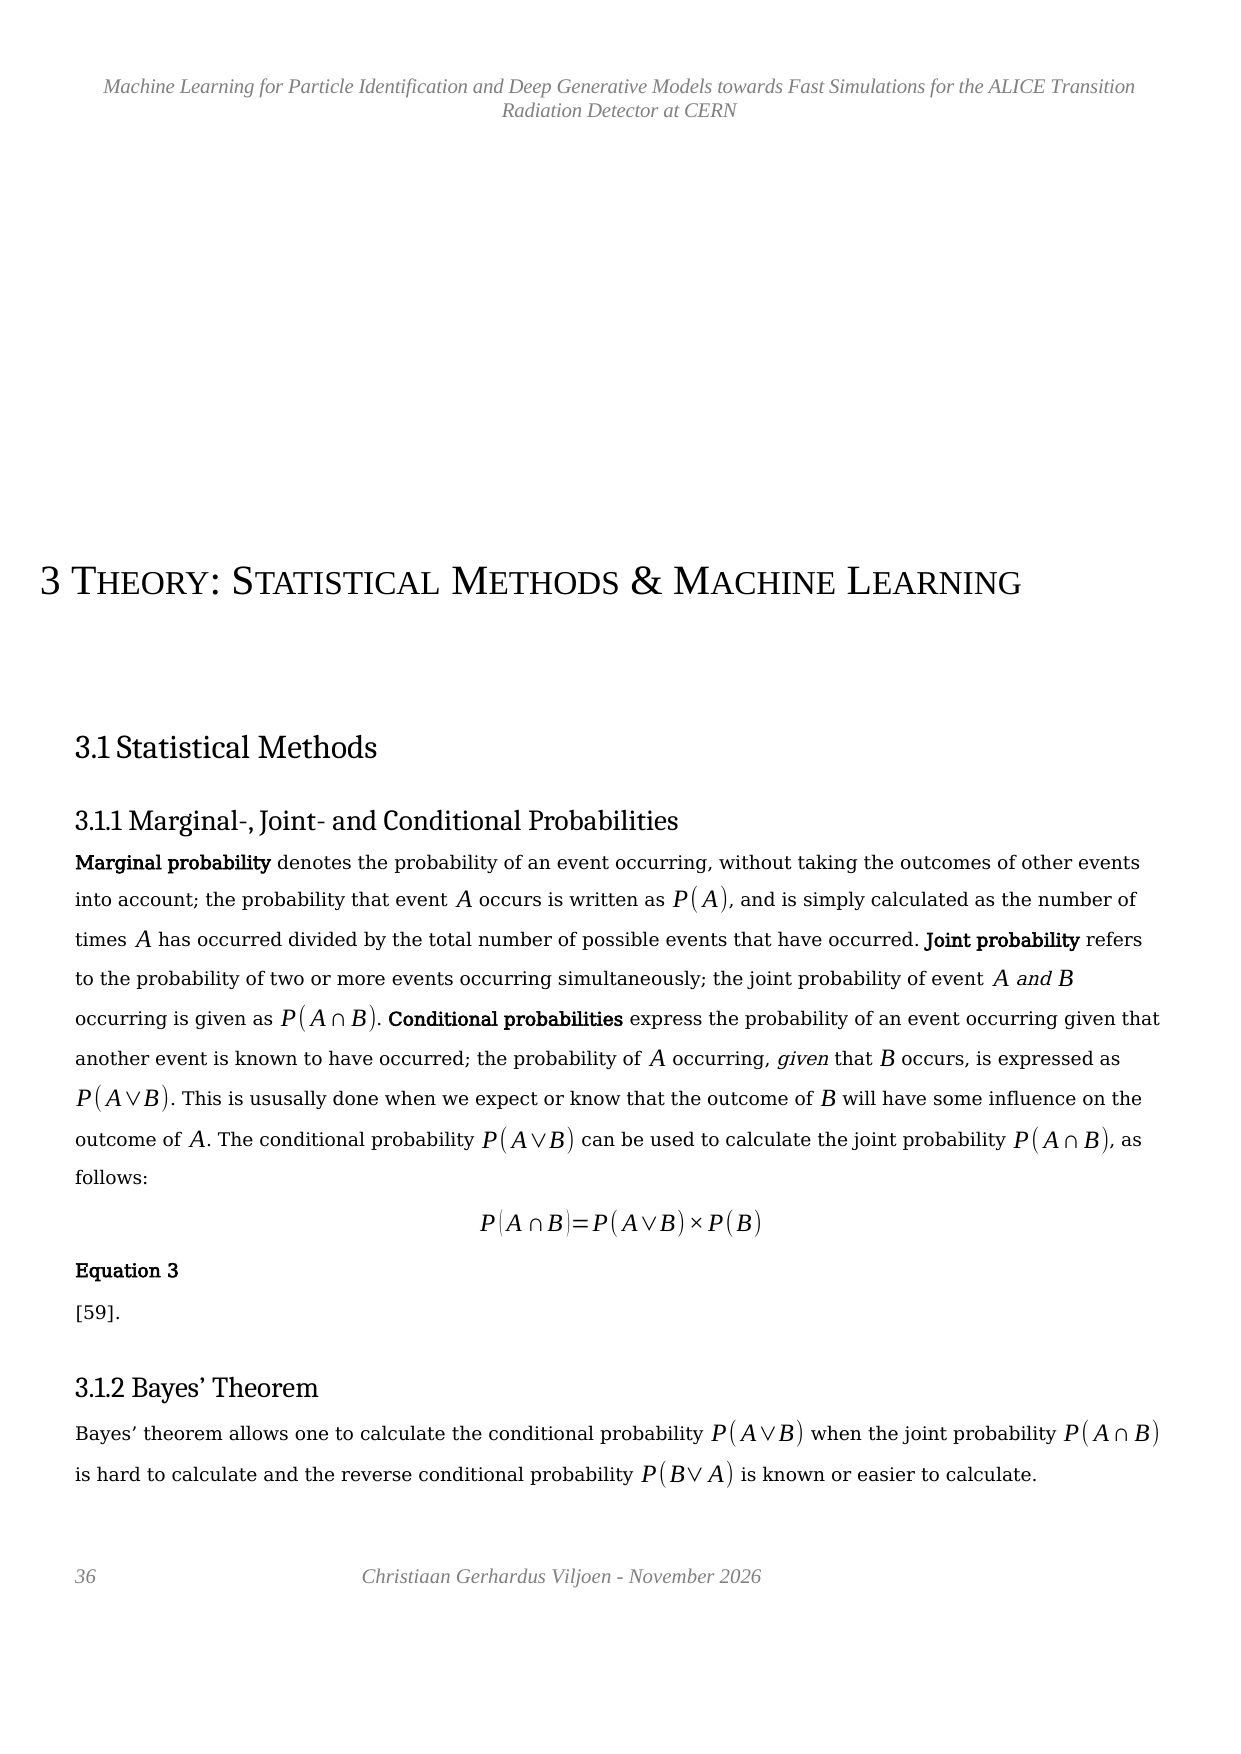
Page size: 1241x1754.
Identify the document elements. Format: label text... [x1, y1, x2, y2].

subtitle Marginal-, Joint- and Conditional Probabilities [75, 804, 1165, 838]
text . [75, 1300, 1165, 1323]
subtitle Bayes’ Theorem [75, 1372, 1165, 1405]
text Bayes’ theorem allows one to calculate the conditional probability when the joint probability is hard to calculate and the reverse conditional probability is known or easier to calculate. [75, 1418, 1165, 1489]
text Marginal probability denotes the probability of an event occurring, without taking the outcomes of other events into account; the probability that event occurs is written as , and is simply calculated as the number of times has occurred divided by the total number of possible events that have occurred. Joint probability refers to the probability of two or more events occurring simultaneously; the joint probability of event and occurring is given as . Conditional probabilities express the probability of an event occurring given that another event is known to have occurred; the probability of occurring, given that occurs, is expressed as . This is ususally done when we expect or know that the outcome of will have some influence on the outcome of . The conditional probability can be used to calculate the joint probability , as follows: [75, 850, 1165, 1188]
text Equation 3 [75, 1258, 1165, 1281]
subtitle Statistical Methods [75, 728, 1165, 767]
subtitle Theory: Statistical Methods & Machine Learning [39, 556, 1165, 603]
